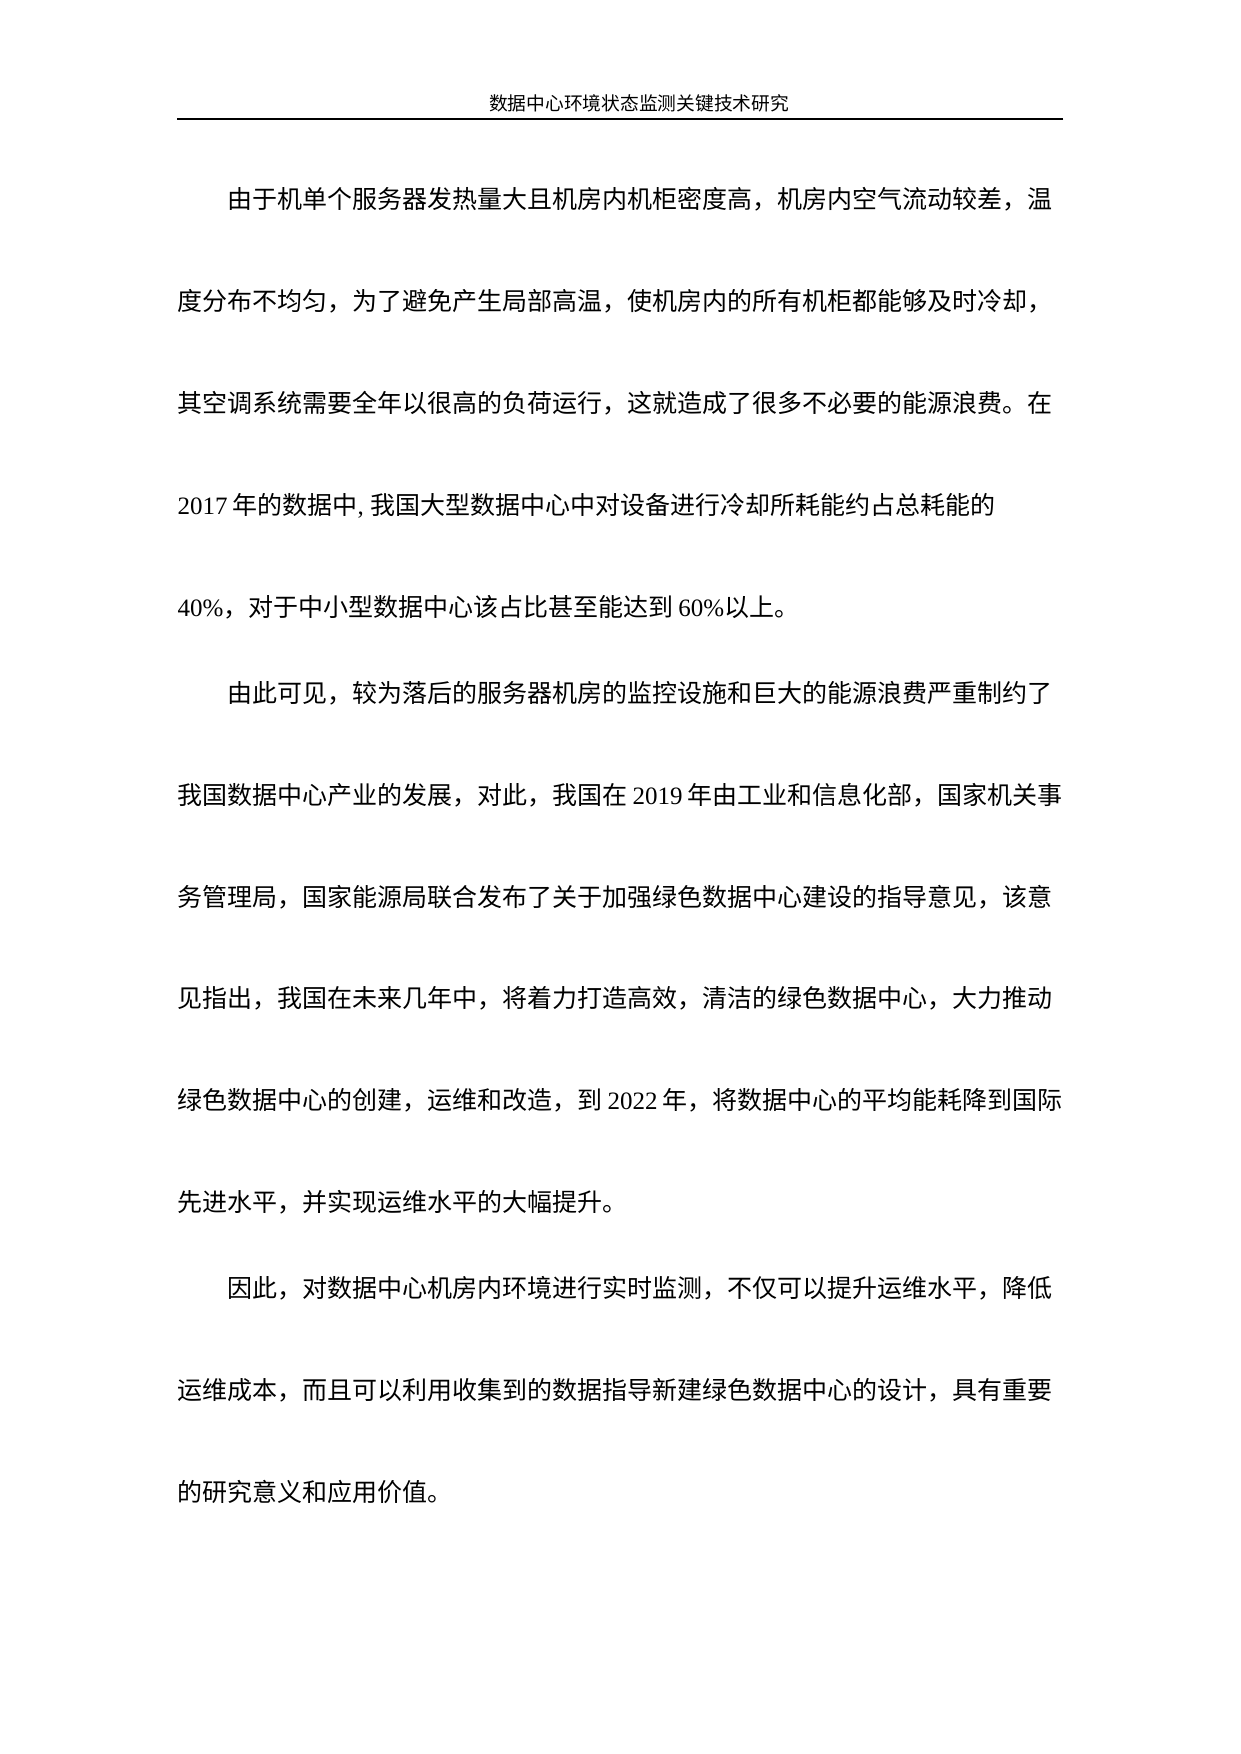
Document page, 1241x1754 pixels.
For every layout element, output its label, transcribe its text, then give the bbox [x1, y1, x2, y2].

text 由于机单个服务器发热量大且机房内机柜密度高，机房内空气流动较差，温度分布不均匀，为了避免产生局部高温，使机房内的所有机柜都能够及时冷却，其空调系统需要全年以很高的负荷运行，这就造成了很多不必要的能源浪费。在2017年的数据中, 我国大型数据中心中对设备进行冷却所耗能约占总耗能的40%，对于中小型数据中心该占比甚至能达到60%以上。 [177, 164, 1063, 639]
text 因此，对数据中心机房内环境进行实时监测，不仅可以提升运维水平，降低运维成本，而且可以利用收集到的数据指导新建绿色数据中心的设计，具有重要的研究意义和应用价值。 [177, 1253, 1063, 1524]
text 由此可见，较为落后的服务器机房的监控设施和巨大的能源浪费严重制约了我国数据中心产业的发展，对此，我国在2019年由工业和信息化部，国家机关事务管理局，国家能源局联合发布了关于加强绿色数据中心建设的指导意见，该意见指出，我国在未来几年中，将着力打造高效，清洁的绿色数据中心，大力推动绿色数据中心的创建，运维和改造，到2022年，将数据中心的平均能耗降到国际先进水平，并实现运维水平的大幅提升。 [177, 657, 1063, 1235]
